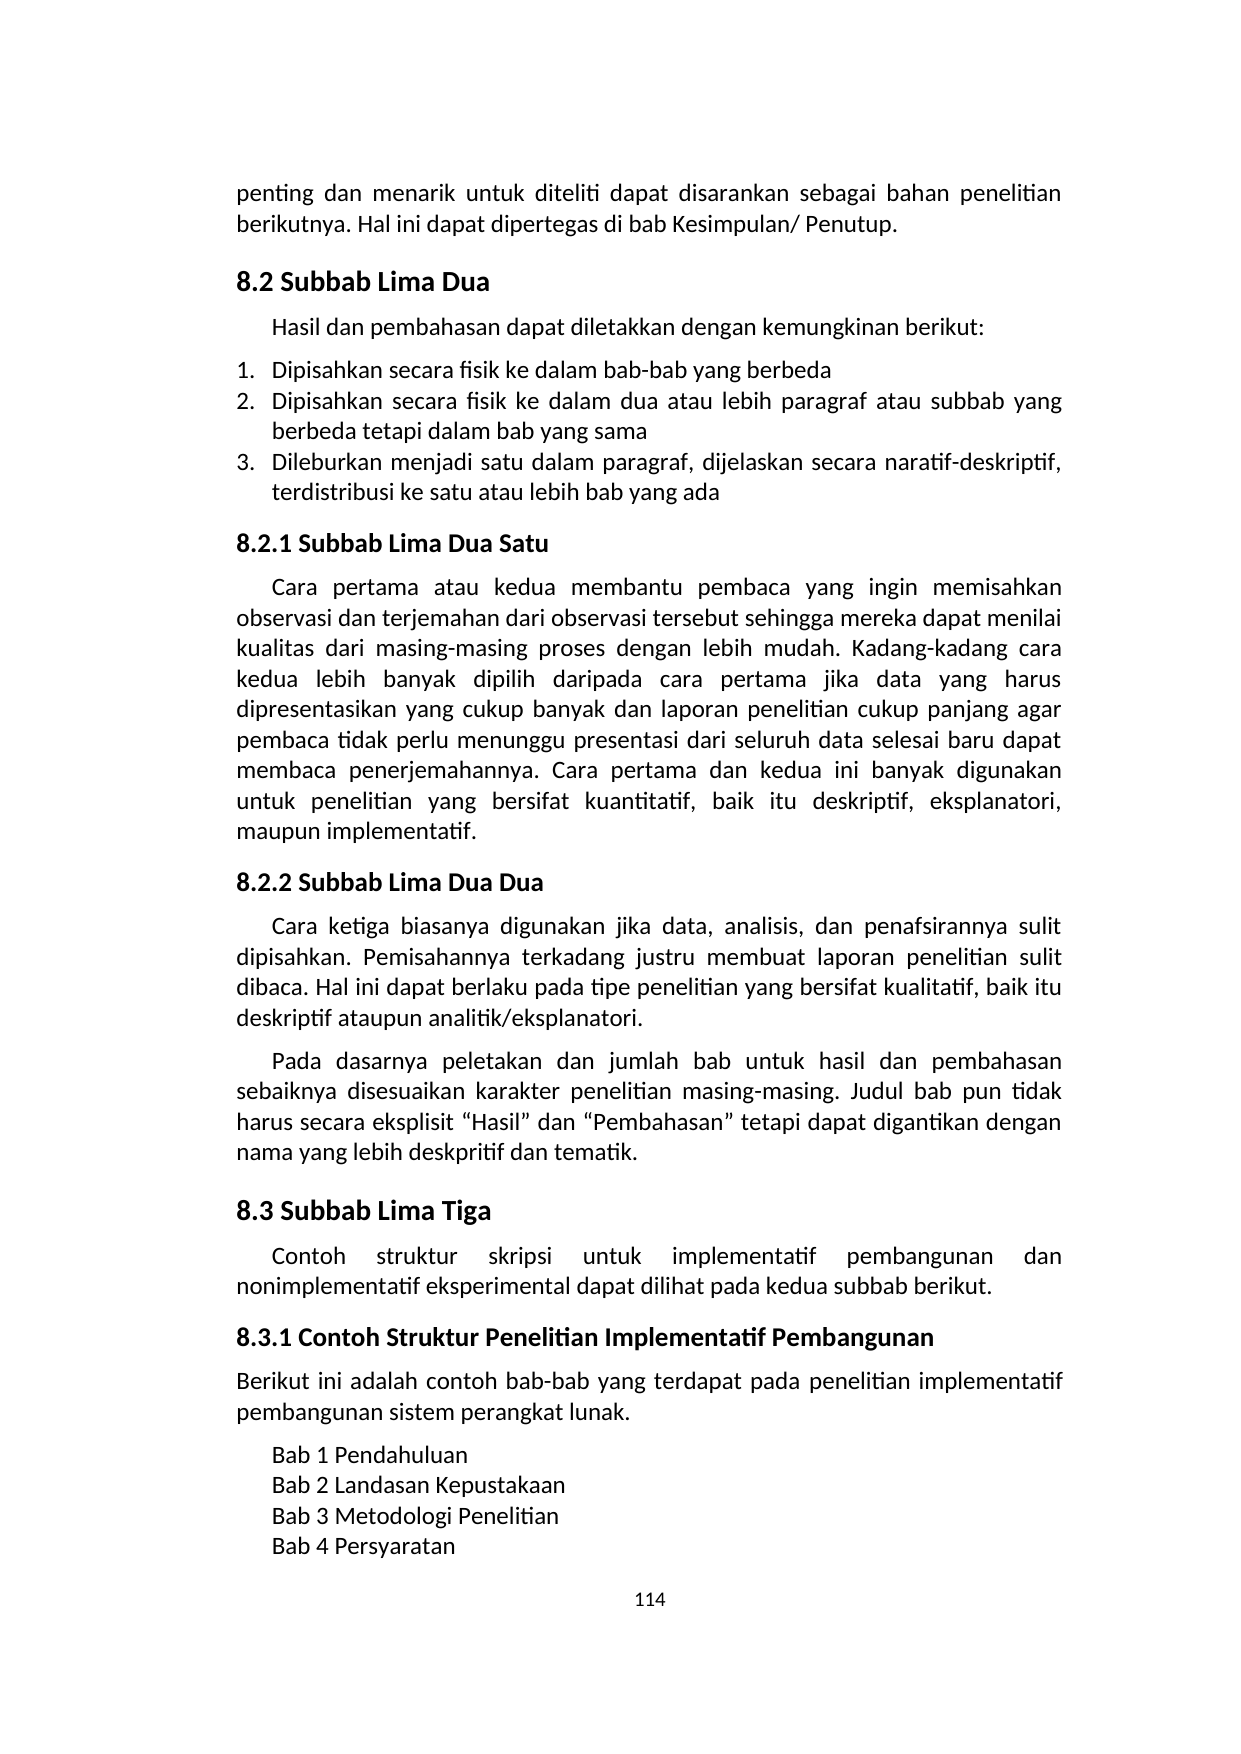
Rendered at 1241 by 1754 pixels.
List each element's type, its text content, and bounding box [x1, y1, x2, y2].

list Bab 2 Landasan Kepustakaan [272, 1469, 1063, 1500]
list Dipisahkan secara fisik ke dalam bab-bab yang berbeda [236, 354, 1063, 385]
text Pada dasarnya peletakan dan jumlah bab untuk hasil dan pembahasan sebaiknya disesuaikan karakter penelitian masing-masing. Judul bab pun tidak harus secara eksplisit “Hasil” dan “Pembahasan” tetapi dapat digantikan dengan nama yang lebih deskpritif dan tematik. [236, 1045, 1063, 1167]
list Dipisahkan secara fisik ke dalam dua atau lebih paragraf atau subbab yang berbeda tetapi dalam bab yang sama [236, 385, 1063, 446]
list Bab 3 Metodologi Penelitian [272, 1500, 1063, 1530]
text Cara pertama atau kedua membantu pembaca yang ingin memisahkan observasi dan terjemahan dari observasi tersebut sehingga mereka dapat menilai kualitas dari masing-masing proses dengan lebih mudah. Kadang-kadang cara kedua lebih banyak dipilih daripada cara pertama jika data yang harus dipresentasikan yang cukup banyak dan laporan penelitian cukup panjang agar pembaca tidak perlu menunggu presentasi dari seluruh data selesai baru dapat membaca penerjemahannya. Cara pertama dan kedua ini banyak digunakan untuk penelitian yang bersifat kuantitatif, baik itu deskriptif, eksplanatori, maupun implementatif. [236, 571, 1063, 846]
subtitle Contoh Struktur Penelitian Implementatif Pembangunan [236, 1320, 1063, 1353]
text Cara ketiga biasanya digunakan jika data, analisis, dan penafsirannya sulit dipisahkan. Pemisahannya terkadang justru membuat laporan penelitian sulit dibaca. Hal ini dapat berlaku pada tipe penelitian yang bersifat kualitatif, baik itu deskriptif ataupun analitik/eksplanatori. [236, 910, 1063, 1032]
text Contoh struktur skripsi untuk implementatif pembangunan dan nonimplementatif eksperimental dapat dilihat pada kedua subbab berikut. [236, 1240, 1063, 1301]
text Hasil dan pembahasan dapat diletakkan dengan kemungkinan berikut: [236, 311, 1063, 342]
subtitle Subbab Lima Dua [236, 263, 1063, 299]
list Dileburkan menjadi satu dalam paragraf, dijelaskan secara naratif-deskriptif, terdistribusi ke satu atau lebih bab yang ada [236, 446, 1063, 507]
subtitle Subbab Lima Tiga [236, 1192, 1063, 1227]
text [236, 177, 1063, 238]
text Berikut ini adalah contoh bab-bab yang terdapat pada penelitian implementatif pembangunan sistem perangkat lunak. [236, 1365, 1063, 1426]
subtitle Subbab Lima Dua Satu [236, 526, 1063, 559]
subtitle Subbab Lima Dua Dua [236, 865, 1063, 898]
list Bab 1 Pendahuluan [272, 1439, 1063, 1469]
list Bab 4 Persyaratan [272, 1530, 1063, 1561]
